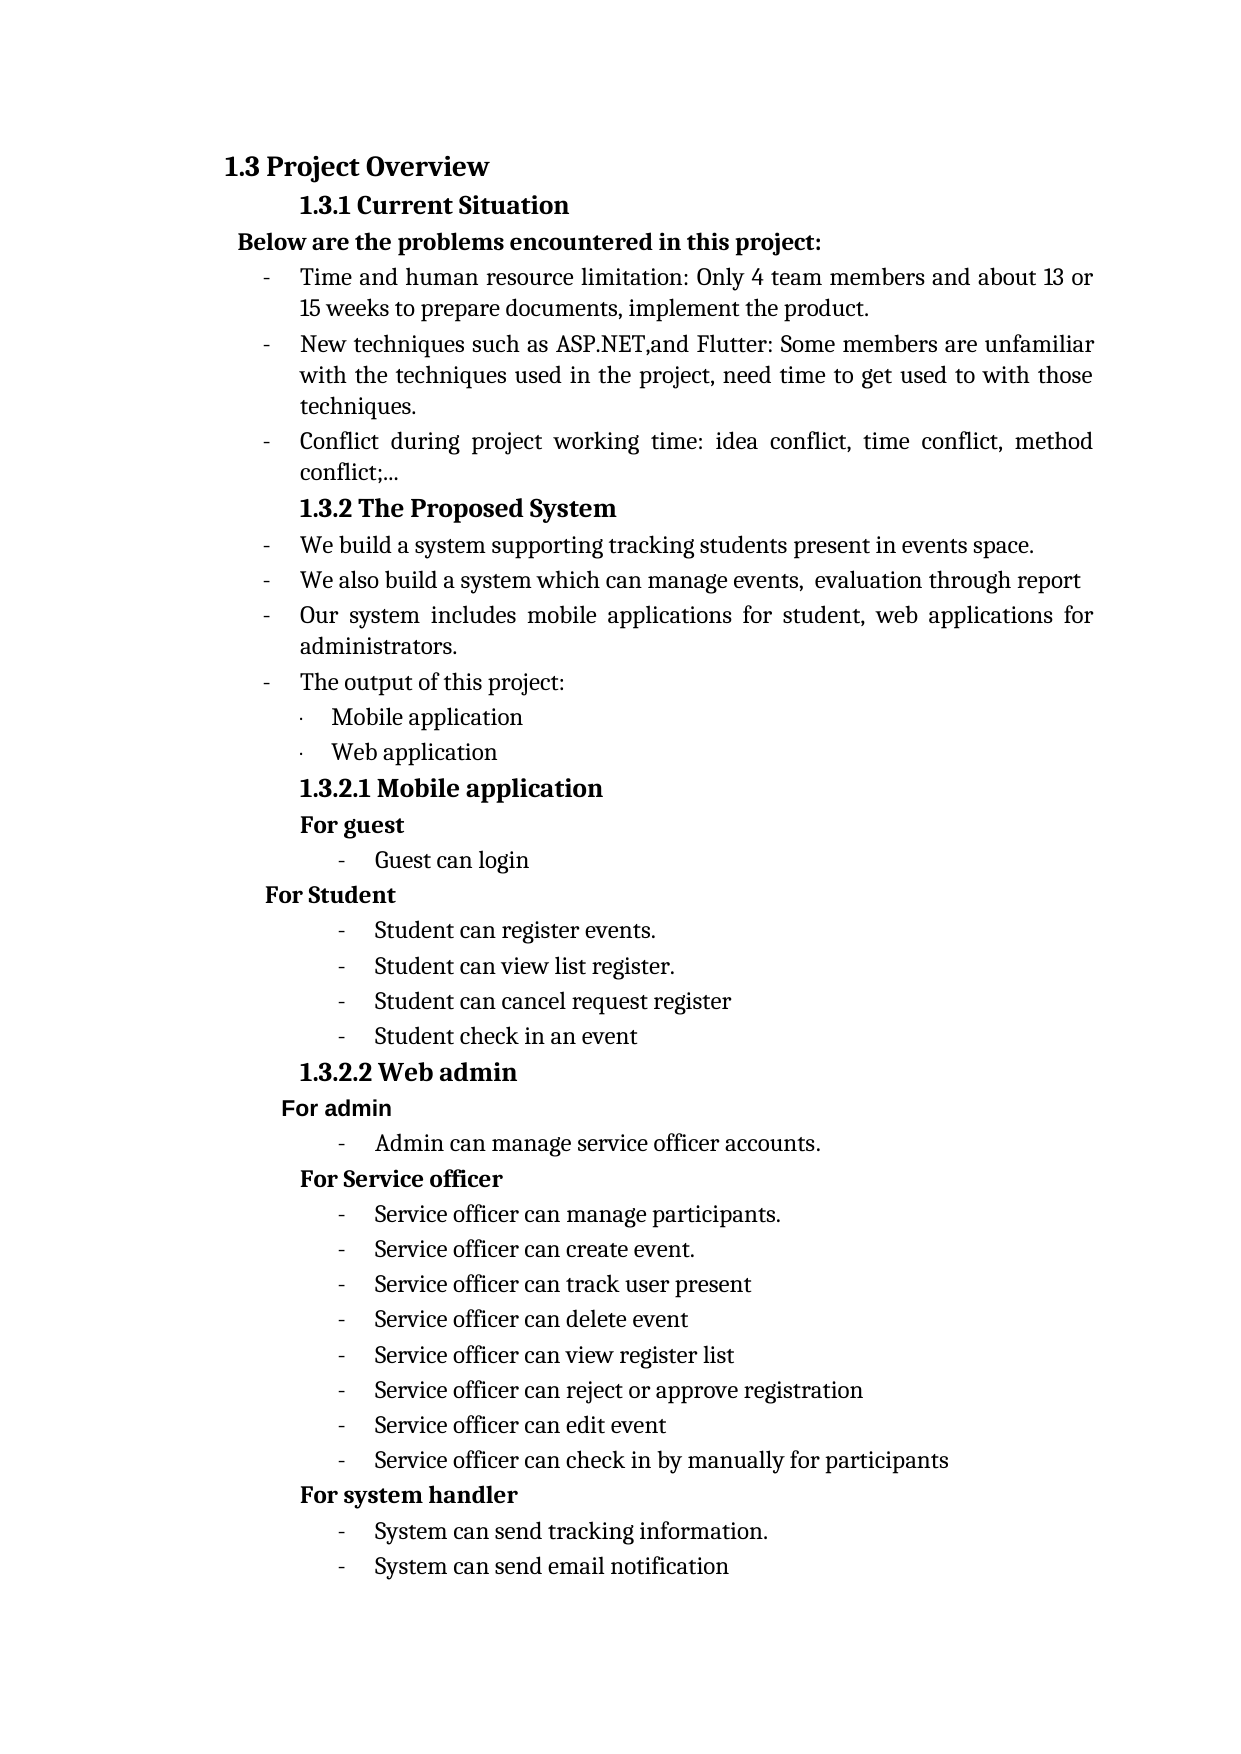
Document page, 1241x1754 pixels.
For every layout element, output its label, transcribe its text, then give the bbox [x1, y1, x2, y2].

text · Web application [300, 738, 1094, 767]
list Guest can login [337, 846, 1094, 875]
list System can send tracking information. [337, 1517, 1094, 1545]
list We build a system supporting tracking students present in events space. [262, 531, 1094, 559]
text For guest [225, 811, 1094, 839]
list Conflict during project working time: idea conflict, time conflict, method conflict;... [262, 427, 1094, 487]
text Below are the problems encountered in this project: [150, 228, 1094, 257]
text For system handler [225, 1481, 1094, 1510]
list Student can view list register. [337, 952, 1094, 980]
list Admin can manage service officer accounts. [337, 1129, 1094, 1158]
list Time and human resource limitation: Only 4 team members and about 13 or 15 weeks to prepare documents, implement the product. [262, 263, 1094, 323]
subtitle 1.3.2.2 Web admin [225, 1057, 1094, 1088]
list Service officer can create event. [337, 1235, 1094, 1264]
list Service officer can manage participants. [337, 1200, 1094, 1228]
list We also build a system which can manage events, evaluation through report [262, 566, 1094, 595]
subtitle 1.3.2 The Proposed System [225, 493, 1094, 524]
subtitle 1.3.2.1 Mobile application [225, 773, 1094, 804]
list Service officer can view register list [337, 1341, 1094, 1369]
list System can send email notification [337, 1552, 1094, 1581]
list Student can cancel request register [337, 987, 1094, 1016]
list Service officer can edit event [337, 1411, 1094, 1440]
list Service officer can delete event [337, 1305, 1094, 1334]
list Our system includes mobile applications for student, web applications for administrators. [262, 601, 1094, 661]
text For admin [237, 1095, 1094, 1121]
list Service officer can check in by manually for participants [337, 1446, 1094, 1475]
list The output of this project: [262, 667, 1094, 696]
text For Student [150, 881, 1094, 910]
list Student can register events. [337, 916, 1094, 945]
list New techniques such as ASP.NET,and Flutter: Some members are unfamiliar with the techniques used in the project, need time to get used to with those techniques. [262, 329, 1094, 420]
list Service officer can track user present [337, 1270, 1094, 1299]
subtitle 1.3.1 Current Situation [225, 190, 1094, 221]
text · Mobile application [300, 703, 1094, 731]
subtitle 1.3 Project Overview [150, 150, 1094, 183]
text For Service officer [225, 1164, 1094, 1193]
list Service officer can reject or approve registration [337, 1376, 1094, 1404]
list Student check in an event [337, 1022, 1094, 1051]
